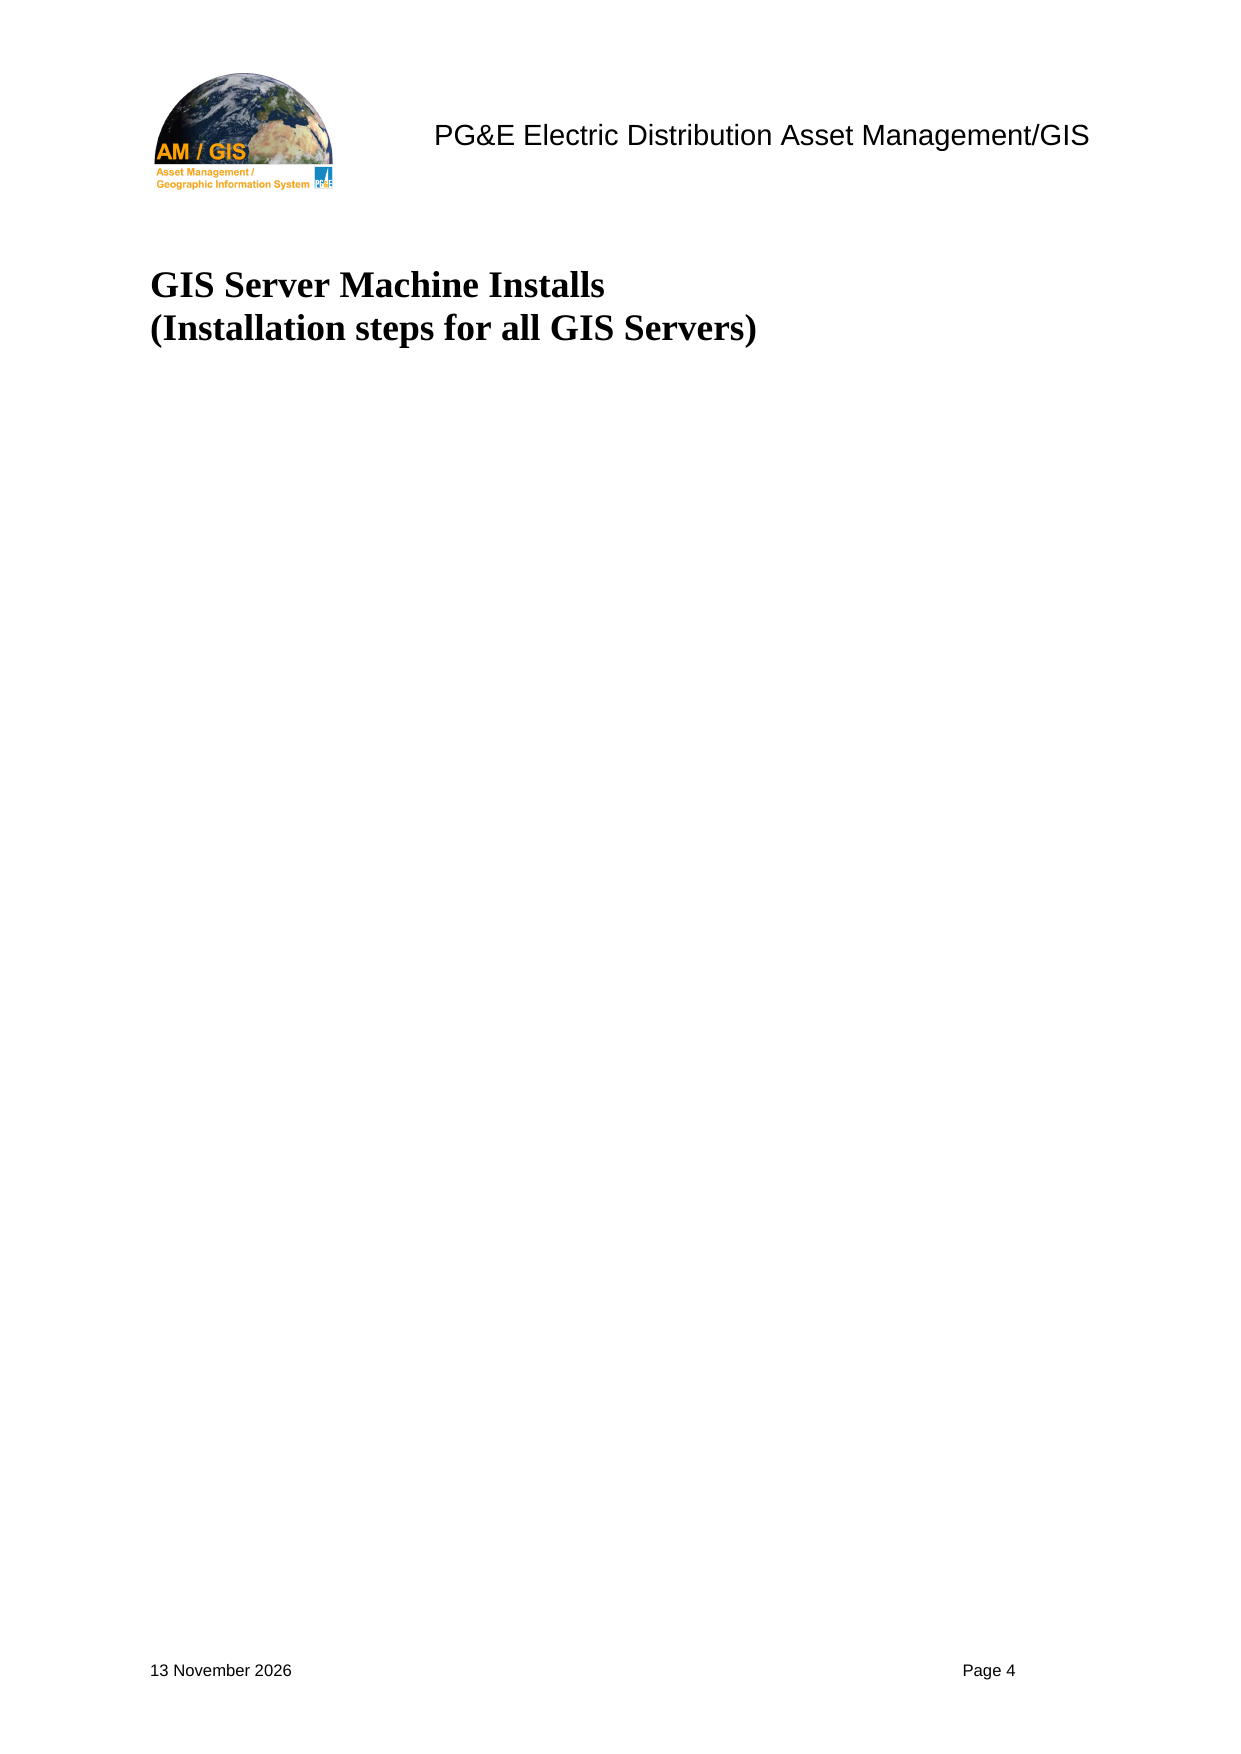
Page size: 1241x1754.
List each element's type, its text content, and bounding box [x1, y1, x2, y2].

picture [150, 73, 333, 196]
text GIS Server Machine Installs [150, 263, 1090, 306]
text (Installation steps for all GIS Servers) [150, 306, 1090, 349]
